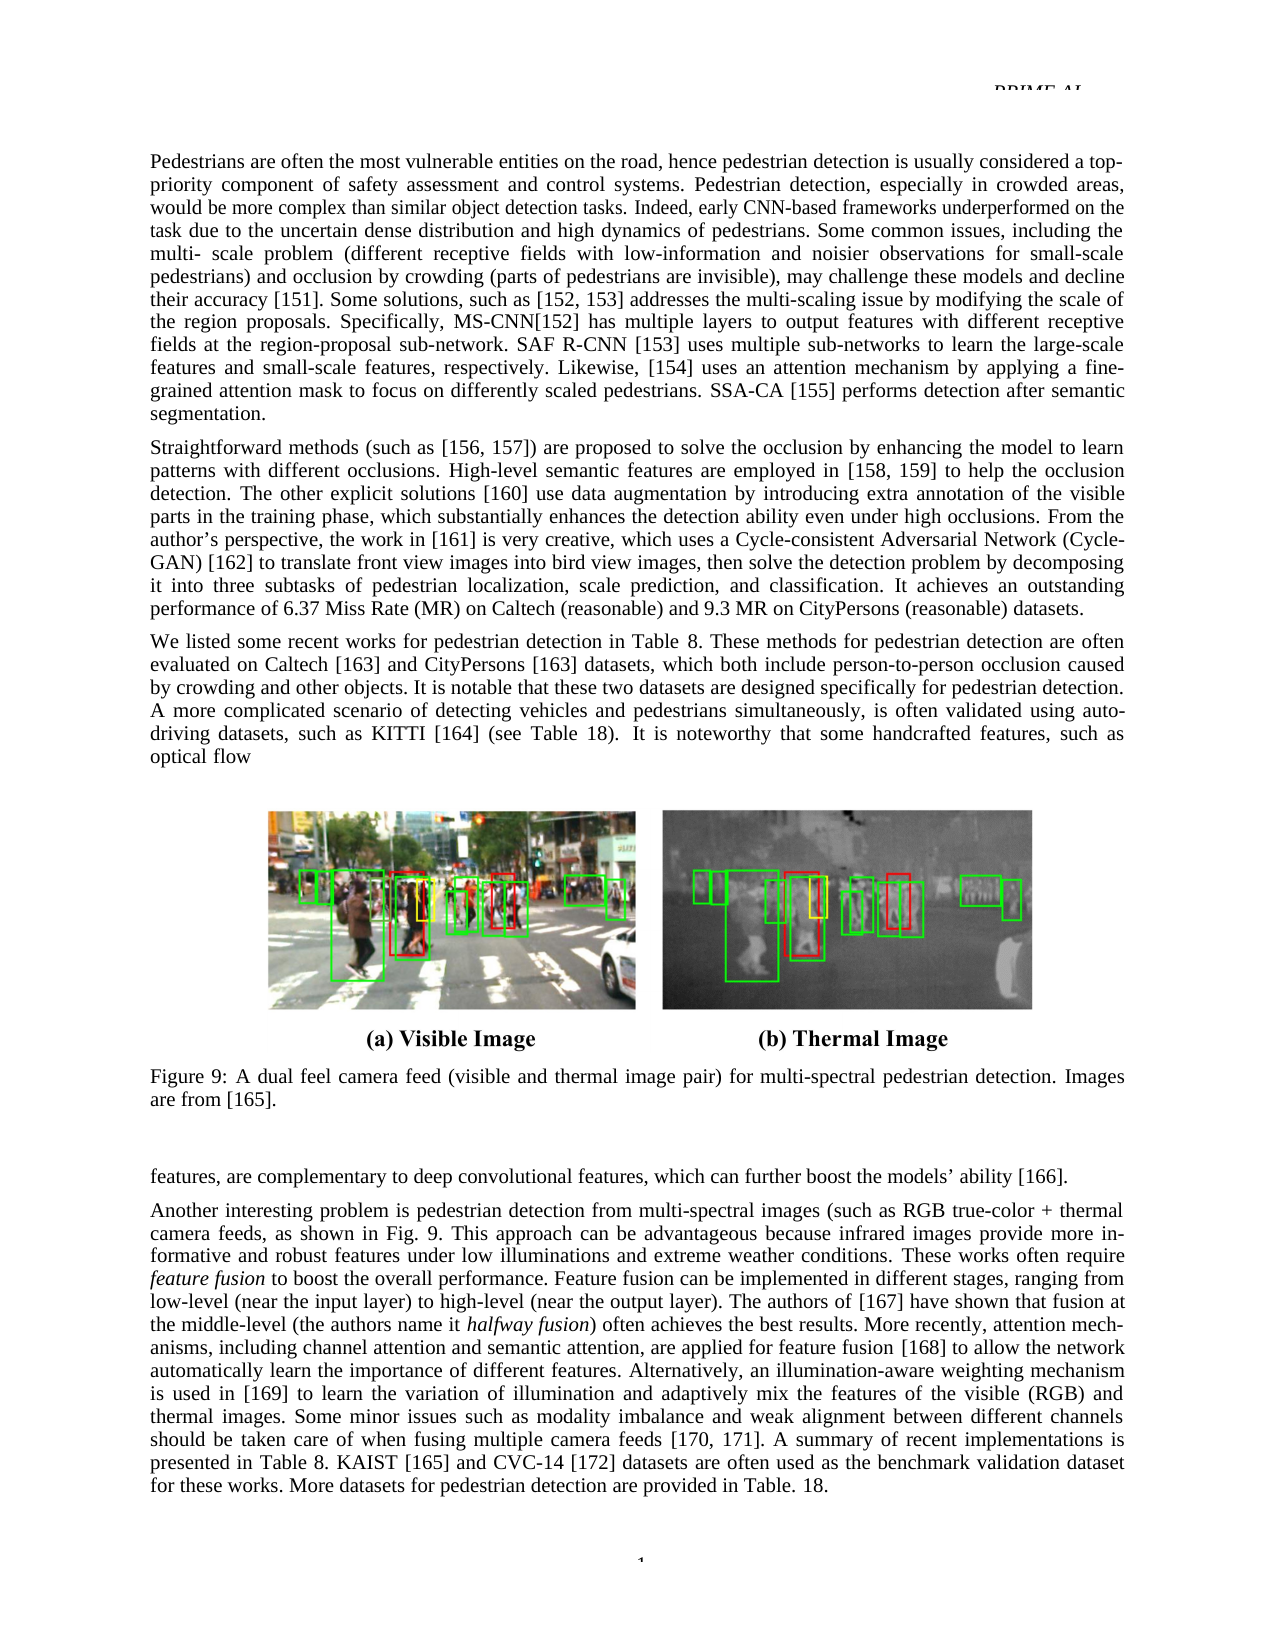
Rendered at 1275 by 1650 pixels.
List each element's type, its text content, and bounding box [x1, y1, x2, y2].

text We listed some recent works for pedestrian detection in Table 8. These methods for pedestrian detection are often evaluated on Caltech [163] and CityPersons [163] datasets, which both include person-to-person occlusion caused by crowding and other objects. It is notable that these two datasets are designed specifically for pedestrian detection. A more complicated scenario of detecting vehicles and pedestrians simultaneously, is often validated using auto-driving datasets, such as KITTI [164] (see Table 18). It is noteworthy that some handcrafted features, such as optical flow [150, 631, 1125, 768]
text Straightforward methods (such as [156, 157]) are proposed to solve the occlusion by enhancing the model to learn patterns with different occlusions. High-level semantic features are employed in [158, 159] to help the occlusion detection. The other explicit solutions [160] use data augmentation by introducing extra annotation of the visible parts in the training phase, which substantially enhances the detection ability even under high occlusions. From the author’s perspective, the work in [161] is very creative, which uses a Cycle-consistent Adversarial Network (Cycle-GAN) [162] to translate front view images into bird view images, then solve the detection problem by decomposing it into three subtasks of pedestrian localization, scale prediction, and classification. It achieves an outstanding performance of 6.37 Miss Rate (MR) on Caltech (reasonable) and 9.3 MR on CityPersons (reasonable) datasets. [150, 436, 1125, 619]
text Pedestrians are often the most vulnerable entities on the road, hence pedestrian detection is usually considered a top- priority component of safety assessment and control systems. Pedestrian detection, especially in crowded areas, would be more complex than similar object detection tasks. Indeed, early CNN-based frameworks underperformed on the task due to the uncertain dense distribution and high dynamics of pedestrians. Some common issues, including the multi- scale problem (different receptive fields with low-information and noisier observations for small-scale pedestrians) and occlusion by crowding (parts of pedestrians are invisible), may challenge these models and decline their accuracy [151]. Some solutions, such as [152, 153] addresses the multi-scaling issue by modifying the scale of the region proposals. Specifically, MS-CNN[152] has multiple layers to output features with different receptive fields at the region-proposal sub-network. SAF R-CNN [153] uses multiple sub-networks to learn the large-scale features and small-scale features, respectively. Likewise, [154] uses an attention mechanism by applying a fine-grained attention mask to focus on differently scaled pedestrians. SSA-CA [155] performs detection after semantic segmentation. [150, 150, 1125, 425]
picture [267, 808, 1034, 1053]
text features, are complementary to deep convolutional features, which can further boost the models’ ability [166]. [150, 1163, 1137, 1188]
text Another interesting problem is pedestrian detection from multi-spectral images (such as RGB true-color + thermal camera feeds, as shown in Fig. 9. This approach can be advantageous because infrared images provide more in- formative and robust features under low illuminations and extreme weather conditions. These works often require feature fusion to boost the overall performance. Feature fusion can be implemented in different stages, ranging from low-level (near the input layer) to high-level (near the output layer). The authors of [167] have shown that fusion at the middle-level (the authors name it halfway fusion) often achieves the best results. More recently, attention mech- anisms, including channel attention and semantic attention, are applied for feature fusion [168] to allow the network automatically learn the importance of different features. Alternatively, an illumination-aware weighting mechanism is used in [169] to learn the variation of illumination and adaptively mix the features of the visible (RGB) and thermal images. Some minor issues such as modality imbalance and weak alignment between different channels should be taken care of when fusing multiple camera feeds [170, 171]. A summary of recent implementations is presented in Table 8. KAIST [165] and CVC-14 [172] datasets are often used as the benchmark validation dataset for these works. More datasets for pedestrian detection are provided in Table. 18. [150, 1199, 1125, 1497]
